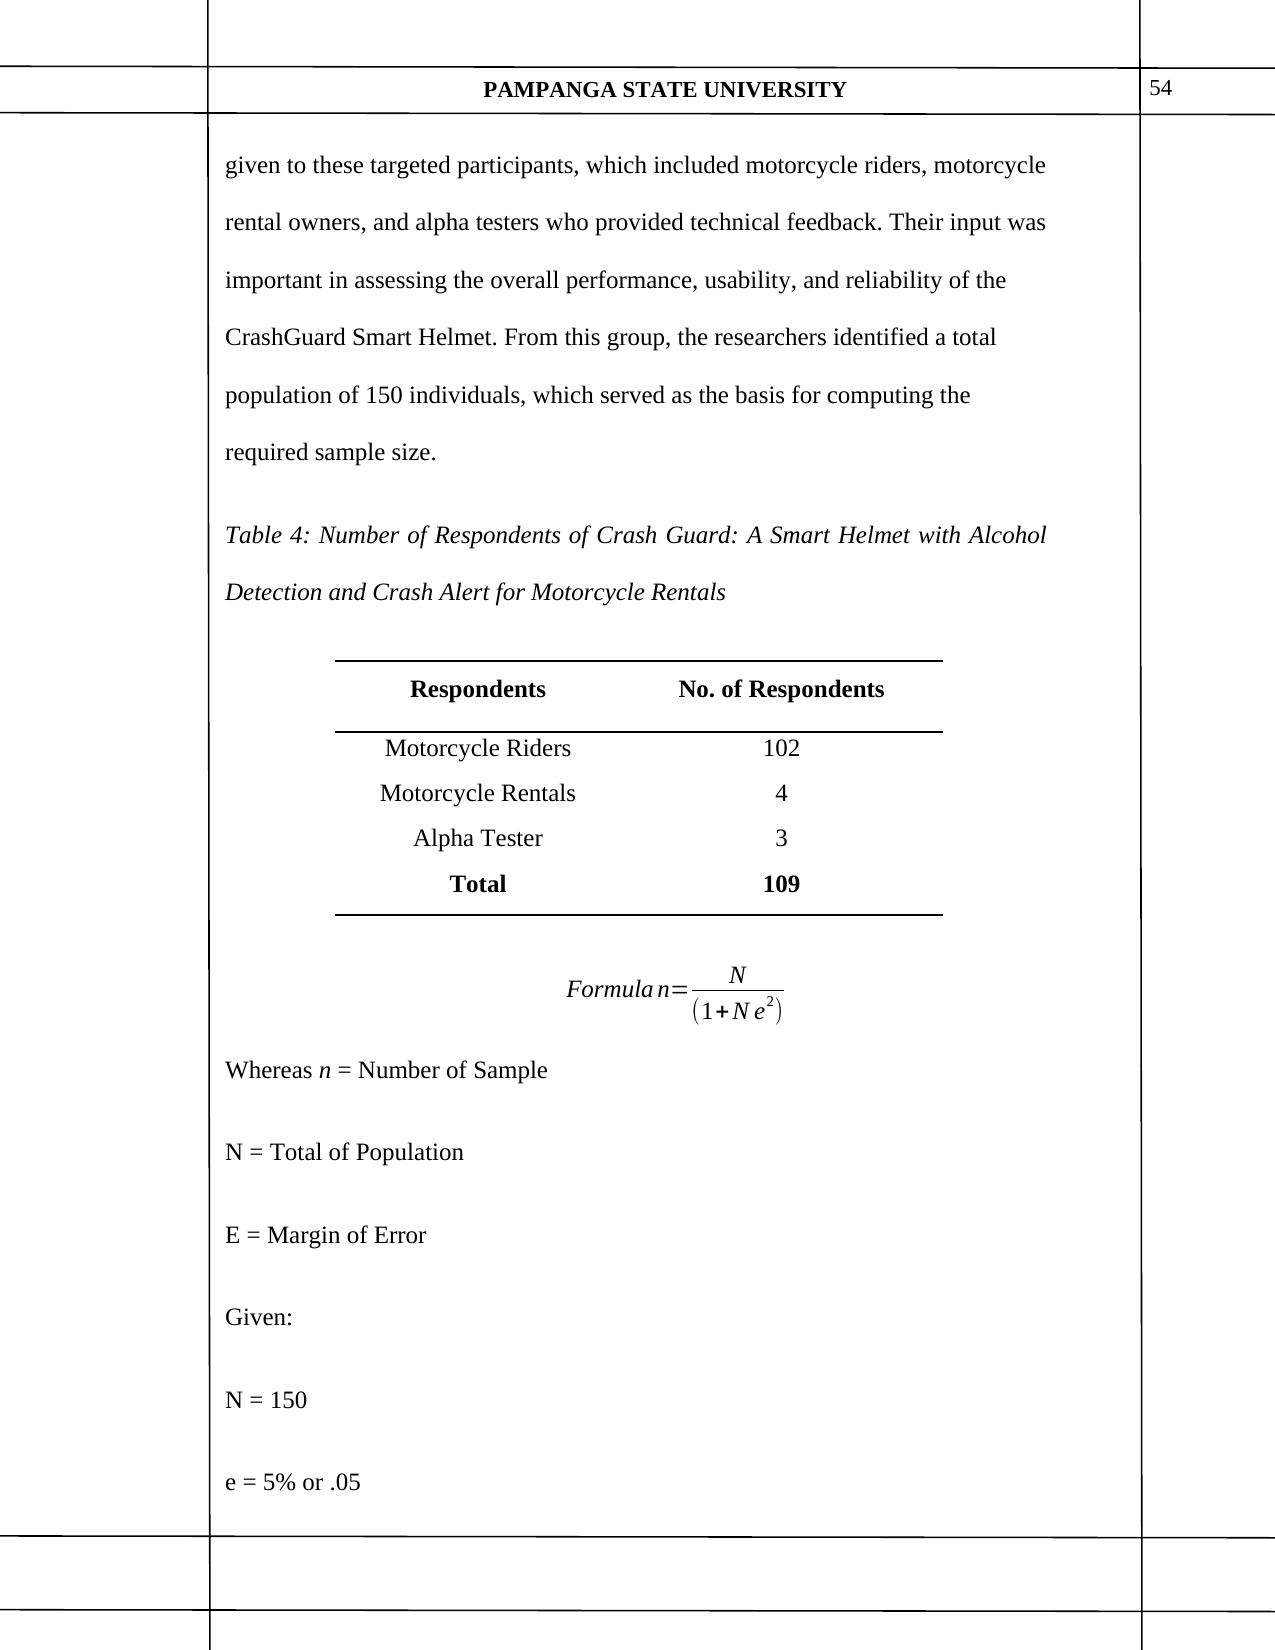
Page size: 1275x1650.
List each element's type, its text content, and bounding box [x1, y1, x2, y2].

table_cell 3 [620, 824, 942, 869]
table_cell 102 [620, 733, 942, 778]
table_cell Motorcycle Rentals [335, 779, 620, 823]
table_cell Total [335, 869, 620, 914]
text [225, 150, 1050, 466]
table_cell Motorcycle Riders [335, 733, 620, 778]
text E = Margin of Error [225, 1220, 1125, 1248]
table_cell Alpha Tester [335, 824, 620, 869]
table_cell 4 [620, 779, 942, 823]
text Whereas n = Number of Sample [225, 1055, 1125, 1083]
text Table 4: Number of Respondents of Crash Guard: A Smart Helmet with Alcohol Detection and Crash Alert for Motorcycle Rentals [225, 520, 1050, 606]
text N = 150 [225, 1385, 1125, 1413]
text Given: [225, 1302, 1125, 1331]
text e = 5% or .05 [225, 1467, 1125, 1496]
table_header No. of Respondents [620, 662, 942, 731]
table_cell 109 [620, 869, 942, 914]
text N = Total of Population [225, 1137, 1125, 1166]
table_header Respondents [335, 662, 620, 731]
